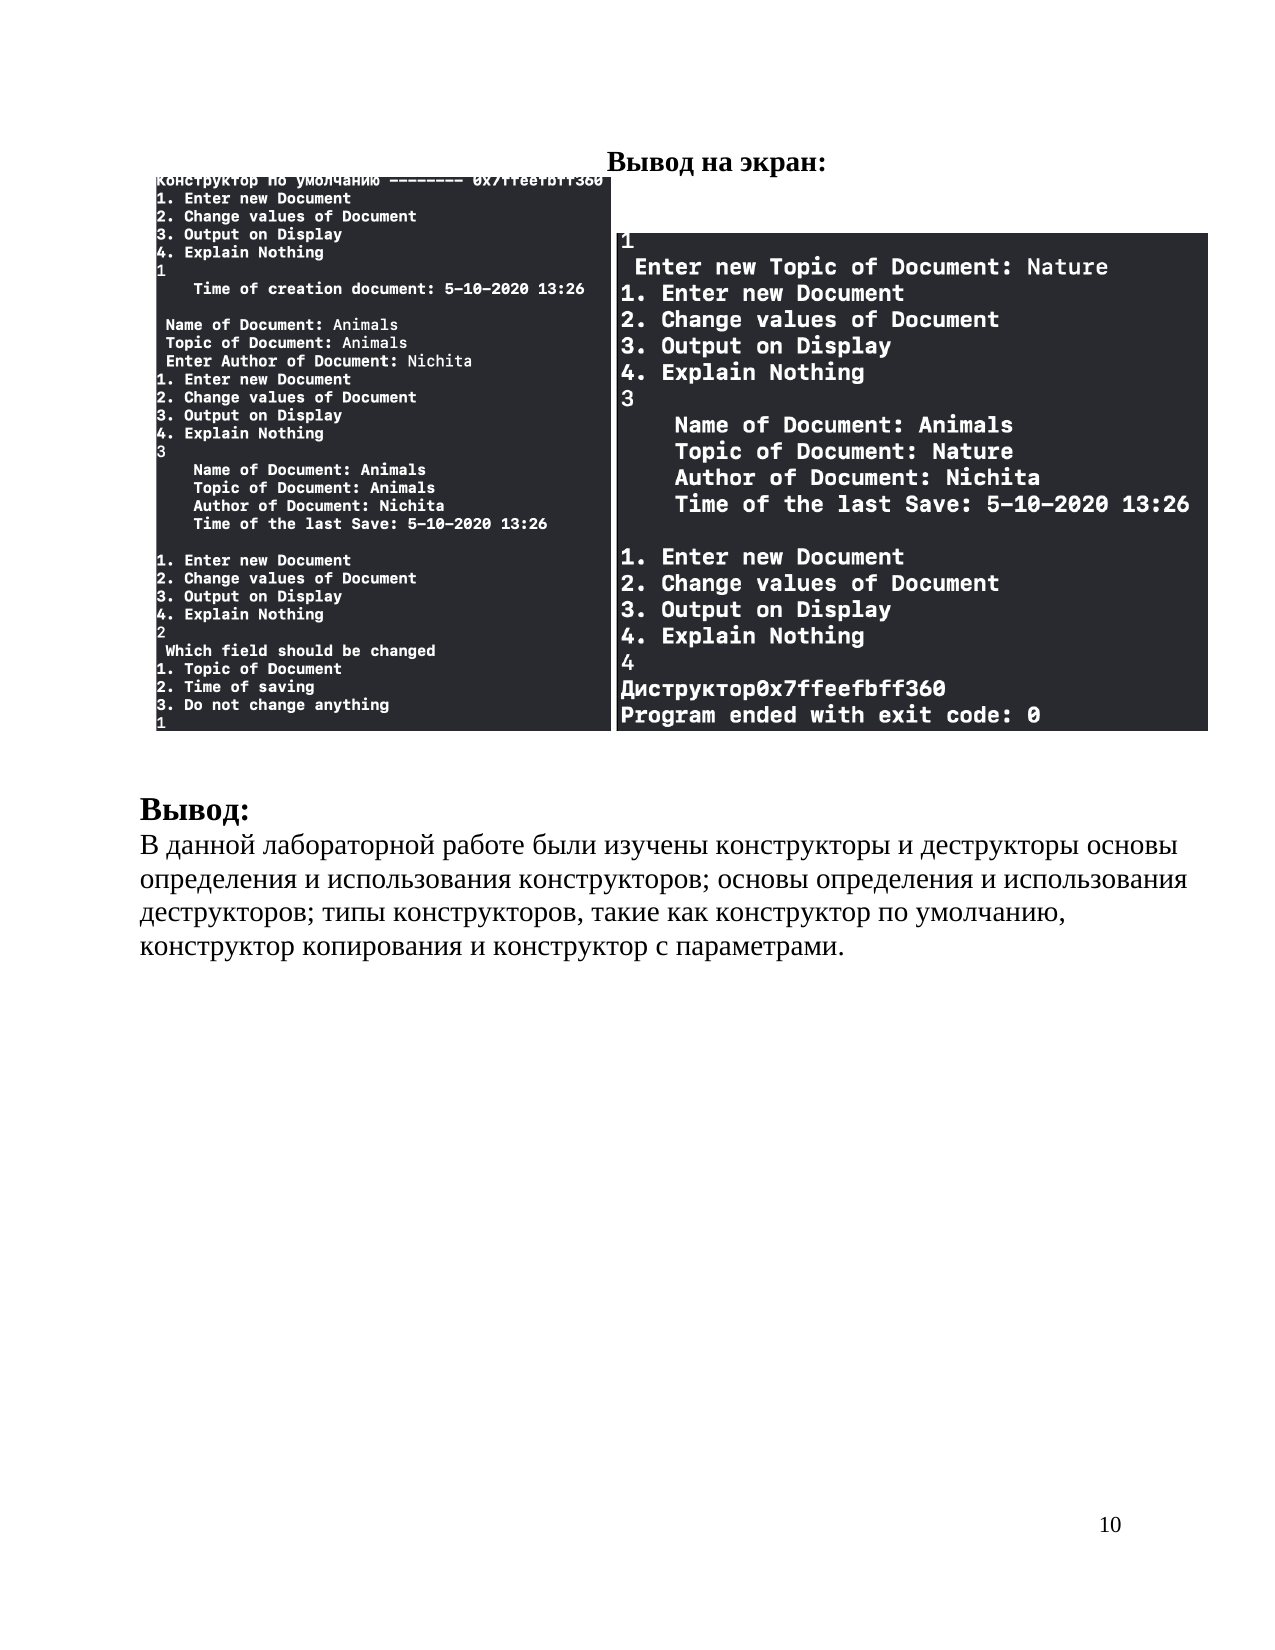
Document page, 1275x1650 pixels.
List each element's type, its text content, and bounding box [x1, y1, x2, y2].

picture [156, 177, 611, 731]
picture [616, 233, 1208, 731]
subtitle Вывод на экран: [214, 144, 1219, 177]
subtitle Вывод: [139, 789, 1219, 827]
text В данной лабораторной работе были изучены конструкторы и деструкторы основы определения и использования конструкторов; основы определения и использования деструкторов; типы конструкторов, такие как конструктор по умолчанию, конструктор копирования и конструктор с параметрами. [139, 827, 1219, 961]
